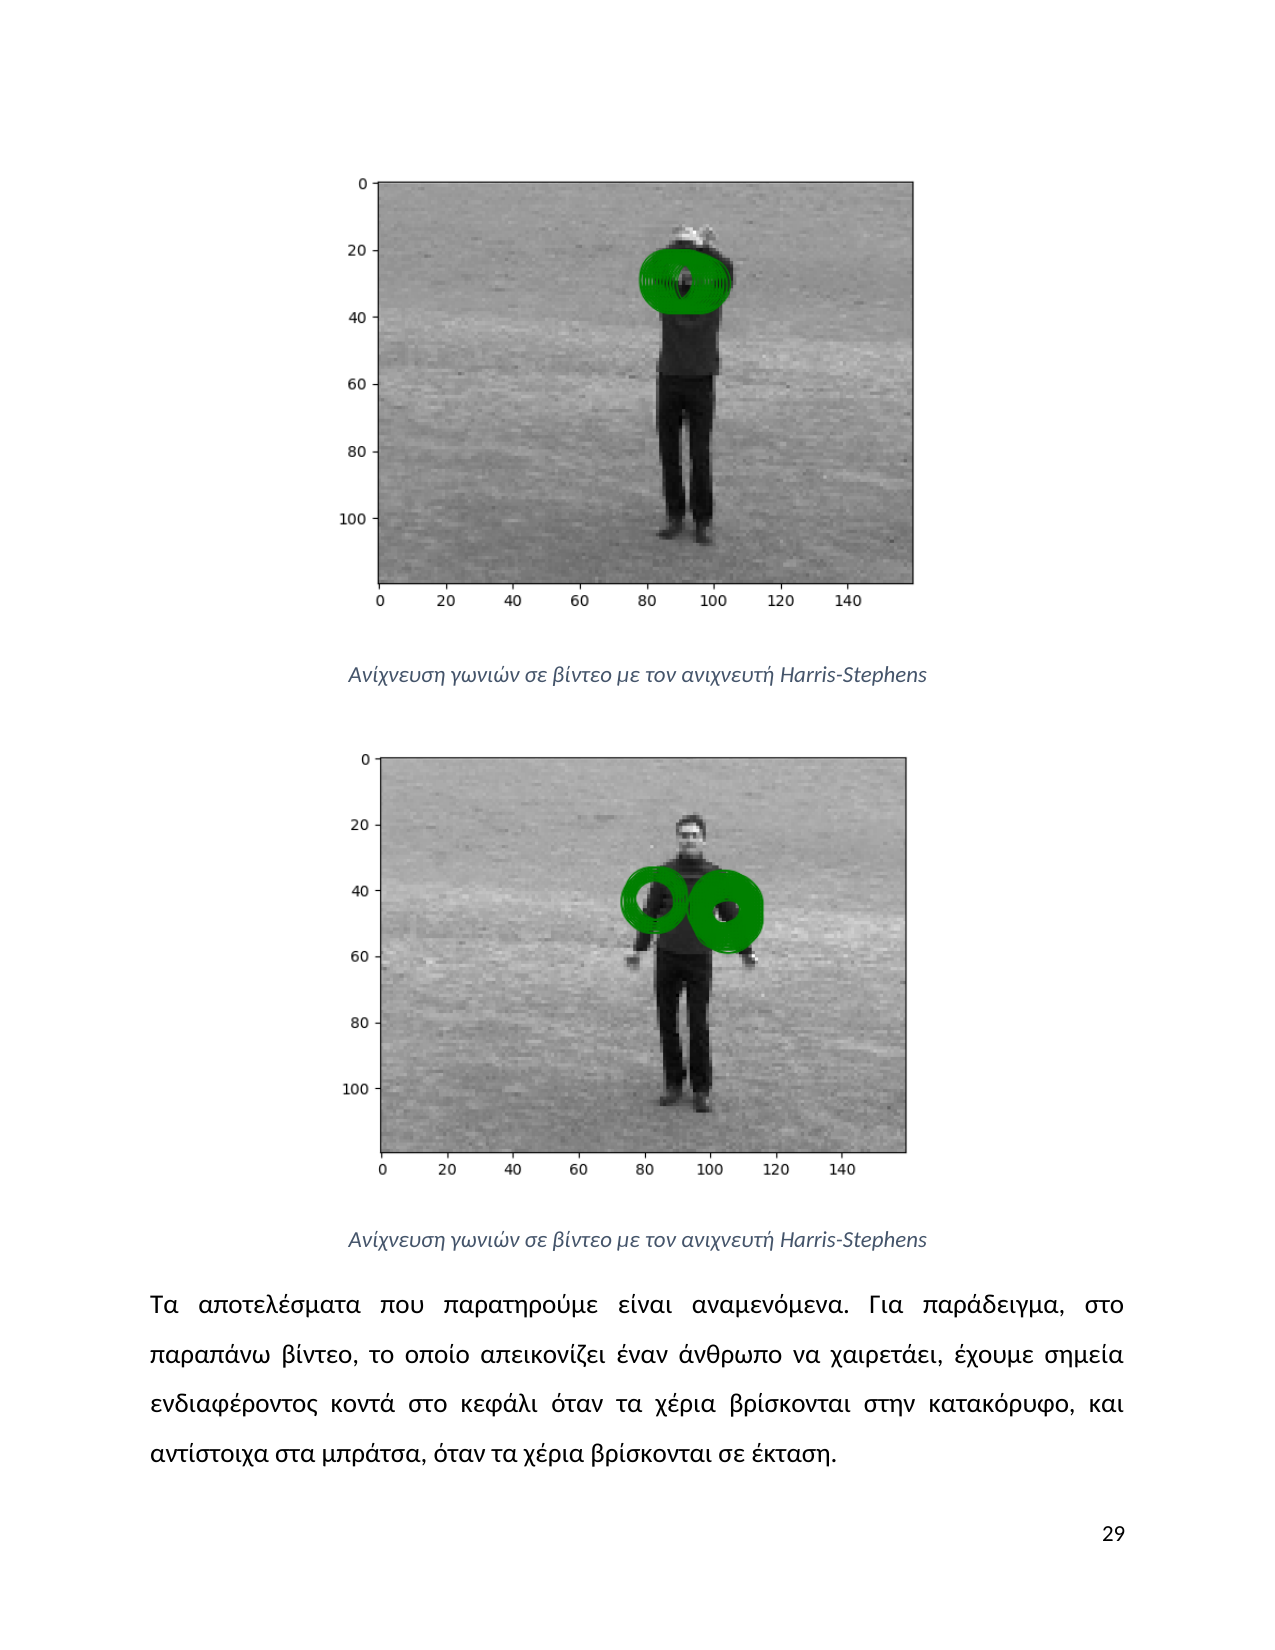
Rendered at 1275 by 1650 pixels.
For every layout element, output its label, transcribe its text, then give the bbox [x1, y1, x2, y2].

picture [330, 722, 945, 1195]
text Ανίχνευση γωνιών σε βίντεο με τον ανιχνευτή Harris-Stephens [150, 1225, 1125, 1253]
picture [331, 150, 944, 630]
text Τα αποτελέσματα που παρατηρούμε είναι αναμενόμενα. Για παράδειγμα, στο παραπάνω βίντεο, το οποίο απεικονίζει έναν άνθρωπο να χαιρετάει, έχουμε σημεία ενδιαφέροντος κοντά στο κεφάλι όταν τα χέρια βρίσκονται στην κατακόρυφο, και αντίστοιχα στα μπράτσα, όταν τα χέρια βρίσκονται σε έκταση. [150, 1288, 1125, 1469]
text Ανίχνευση γωνιών σε βίντεο με τον ανιχνευτή Harris-Stephens [150, 660, 1125, 688]
